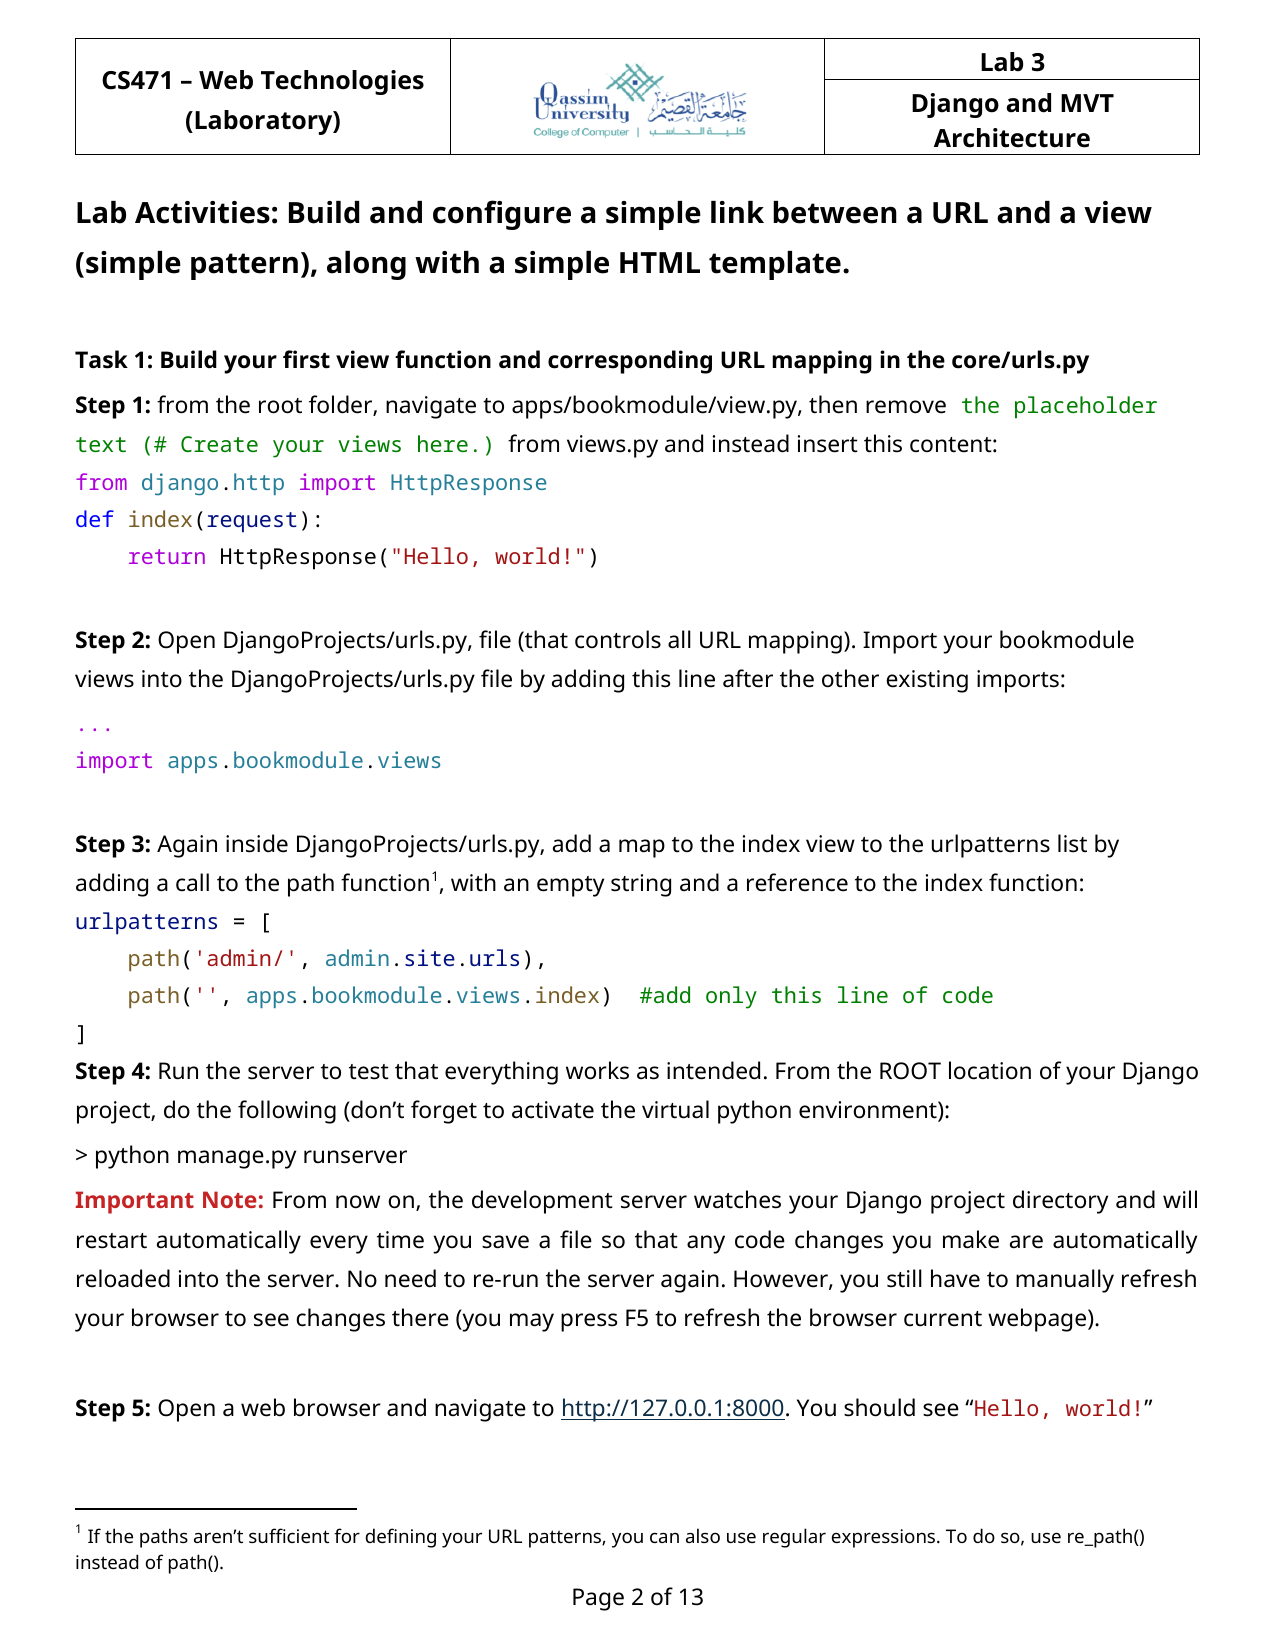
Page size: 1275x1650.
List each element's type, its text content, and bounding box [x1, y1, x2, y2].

text path('', apps.bookmodule.views.index) #add only this line of code [75, 980, 1200, 1010]
text ... [75, 708, 1200, 738]
text def index(request): [75, 504, 1200, 534]
text > python manage.py runserver [75, 1139, 1200, 1170]
text return HttpResponse("Hello, world!") [75, 541, 1200, 571]
text ] [75, 1018, 1200, 1047]
text Task 1: Build your first view function and corresponding URL mapping in the core/urls.py [75, 343, 1200, 375]
text import apps.bookmodule.views [75, 745, 1200, 775]
text from django.http import HttpResponse [75, 467, 1200, 497]
text Lab Activities: Build and configure a simple link between a URL and a view (simple pattern), along with a simple HTML template. [75, 193, 1200, 282]
text urlpatterns = [ [75, 906, 1200, 936]
text Step 2: Open DjangoProjects/urls.py, file (that controls all URL mapping). Import your bookmodule views into the DjangoProjects/urls.py file by adding this line after the other existing imports: [75, 624, 1200, 694]
text Step 3: Again inside DjangoProjects/urls.py, add a map to the index view to the urlpatterns list by adding a call to the path function, with an empty string and a reference to the index function: [75, 828, 1200, 898]
text Step 5: Open a web browser and navigate to http://127.0.0.1:8000. You should see “Hello, world!” [75, 1392, 1200, 1423]
text path('admin/', admin.site.urls), [75, 943, 1200, 973]
text Step 1: from the root folder, navigate to apps/bookmodule/view.py, then remove the placeholder text (# Create your views here.) from views.py and instead insert this content: [75, 389, 1200, 459]
text Important Note: From now on, the development server watches your Django project directory and will restart automatically every time you save a file so that any code changes you make are automatically reloaded into the server. No need to re-run the server again. However, you still have to manually refresh your browser to see changes there (you may press F5 to refresh the browser current webpage). [75, 1184, 1200, 1333]
picture [524, 52, 751, 147]
text Step 4: Run the server to test that everything works as intended. From the ROOT location of your Django project, do the following (don’t forget to activate the virtual python environment): [75, 1055, 1200, 1125]
